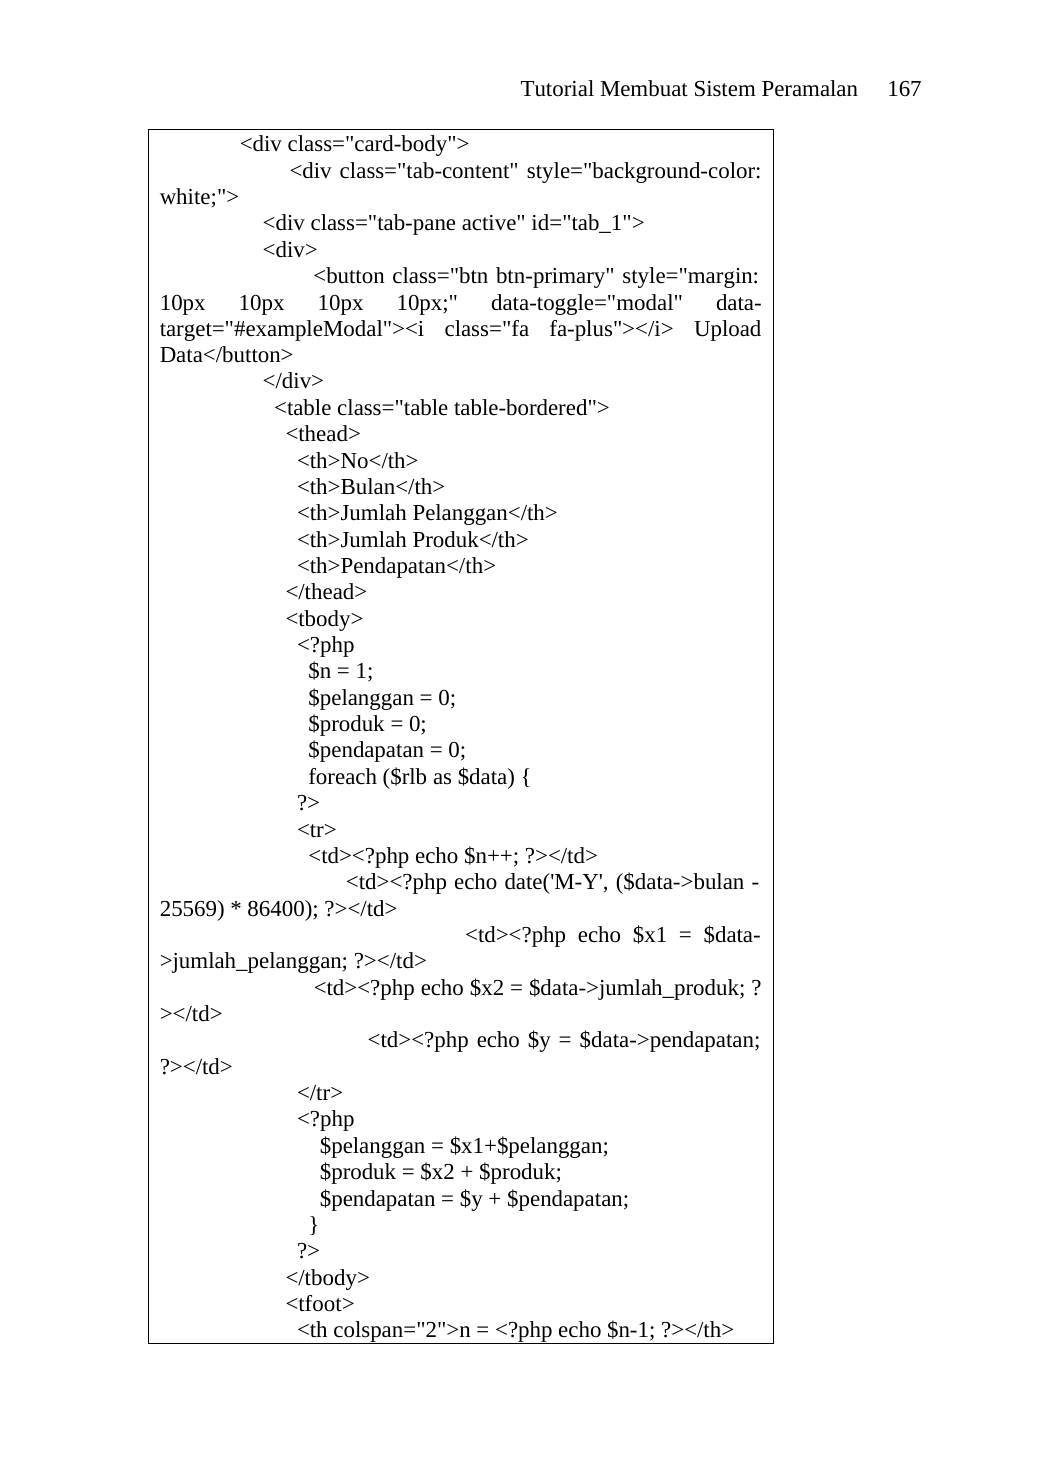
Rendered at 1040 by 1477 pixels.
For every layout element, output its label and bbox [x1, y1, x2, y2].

table_header [149, 130, 773, 1343]
